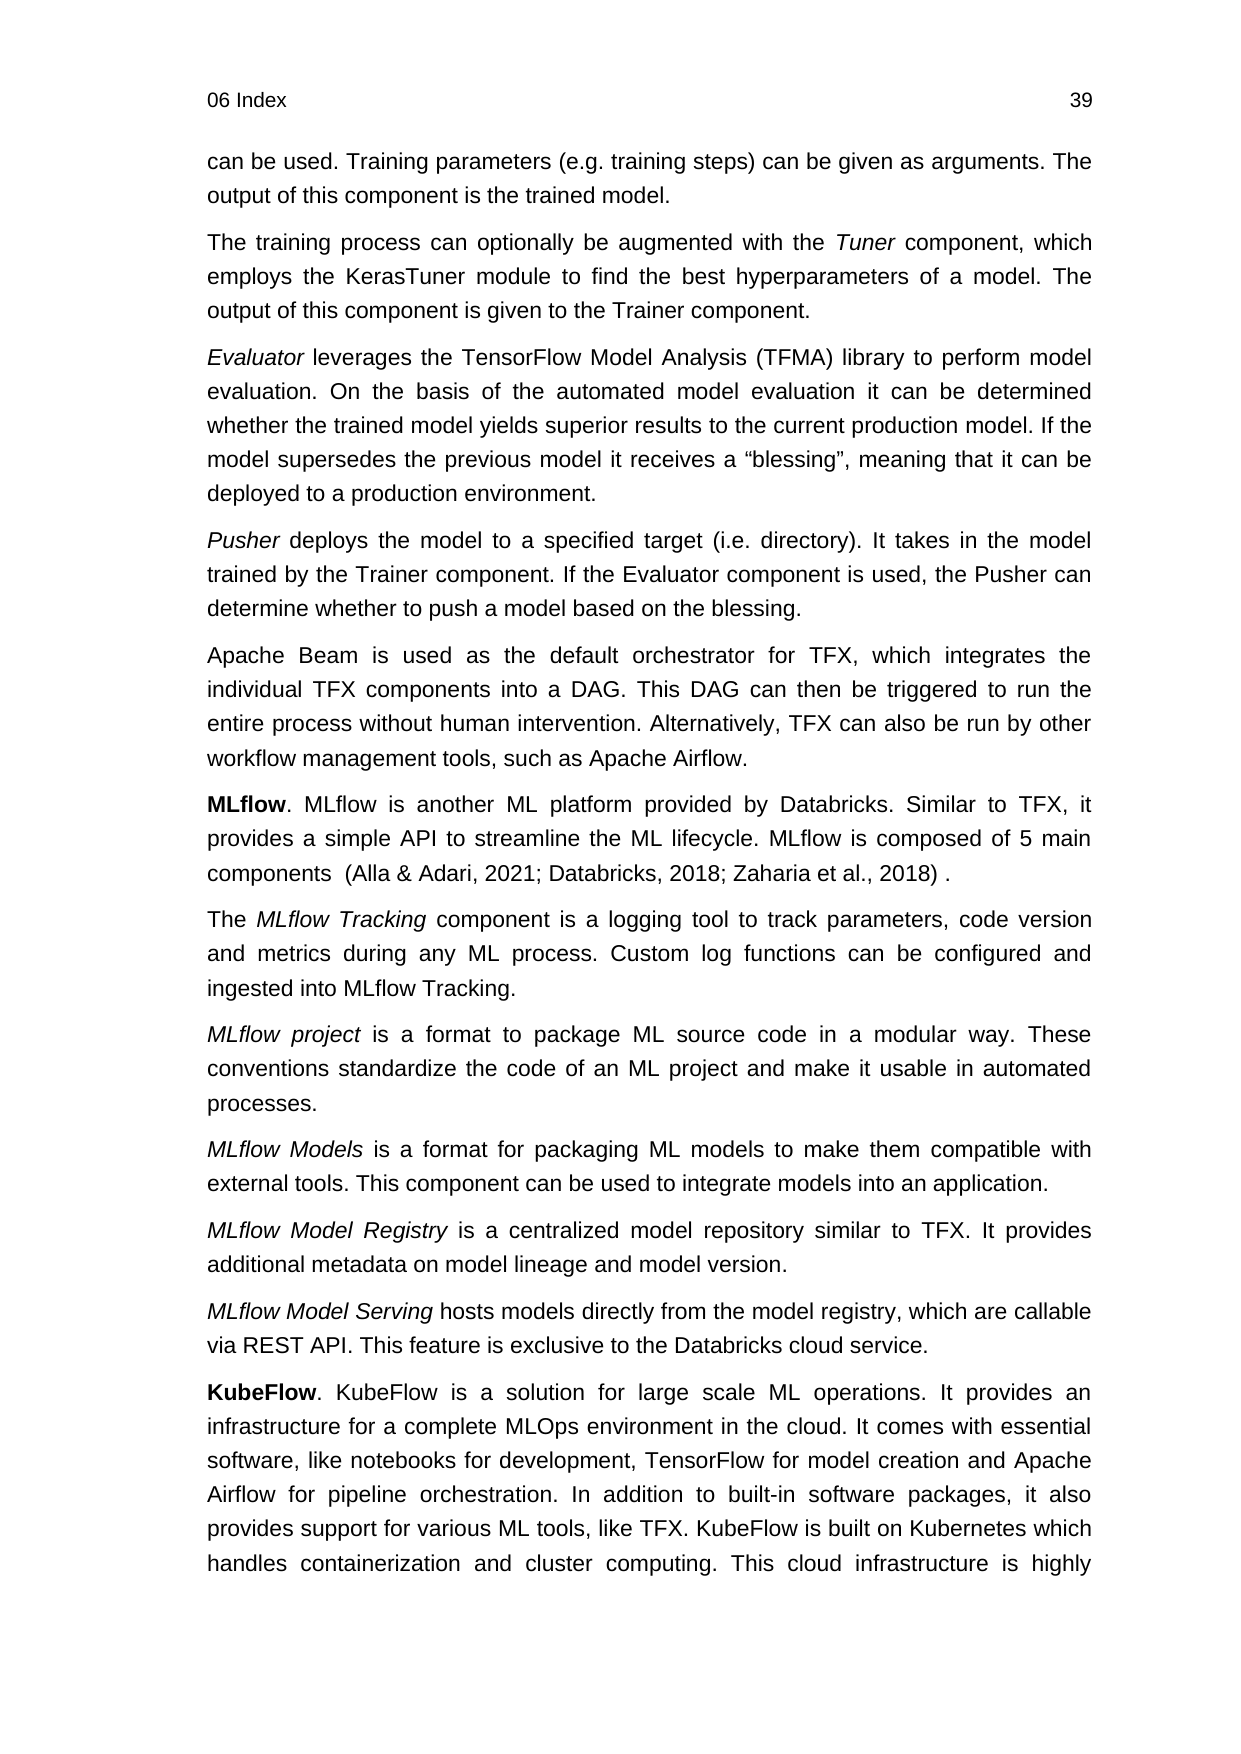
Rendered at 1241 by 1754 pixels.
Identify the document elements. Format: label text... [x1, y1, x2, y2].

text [207, 148, 1092, 208]
text MLflow Models is a format for packaging ML models to make them compatible with external tools. This component can be used to integrate models into an application. [207, 1136, 1092, 1197]
text The MLflow Tracking component is a logging tool to track parameters, code version and metrics during any ML process. Custom log functions can be configured and ingested into MLflow Tracking. [207, 906, 1092, 1001]
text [207, 1379, 1092, 1576]
text MLflow. MLflow is another ML platform provided by Databricks. Similar to TFX, it provides a simple API to streamline the ML lifecycle. MLflow is composed of 5 main components . [207, 791, 1092, 886]
text MLflow Model Serving hosts models directly from the model registry, which are callable via REST API. This feature is exclusive to the Databricks cloud service. [207, 1298, 1092, 1358]
text Evaluator leverages the TensorFlow Model Analysis (TFMA) library to perform model evaluation. On the basis of the automated model evaluation it can be determined whether the trained model yields superior results to the current production model. If the model supersedes the previous model it receives a “blessing”, meaning that it can be deployed to a production environment. [207, 344, 1092, 507]
text MLflow project is a format to package ML source code in a modular way. These conventions standardize the code of an ML project and make it usable in automated processes. [207, 1021, 1092, 1116]
text Apache Beam is used as the default orchestrator for TFX, which integrates the individual TFX components into a DAG. This DAG can then be triggered to run the entire process without human intervention. Alternatively, TFX can also be run by other workflow management tools, such as Apache Airflow. [207, 642, 1092, 771]
text The training process can optionally be augmented with the Tuner component, which employs the KerasTuner module to find the best hyperparameters of a model. The output of this component is given to the Trainer component. [207, 229, 1092, 323]
text Pusher deploys the model to a specified target (i.e. directory). It takes in the model trained by the Trainer component. If the Evaluator component is used, the Pusher can determine whether to push a model based on the blessing. [207, 527, 1092, 622]
text MLflow Model Registry is a centralized model repository similar to TFX. It provides additional metadata on model lineage and model version. [207, 1217, 1092, 1278]
